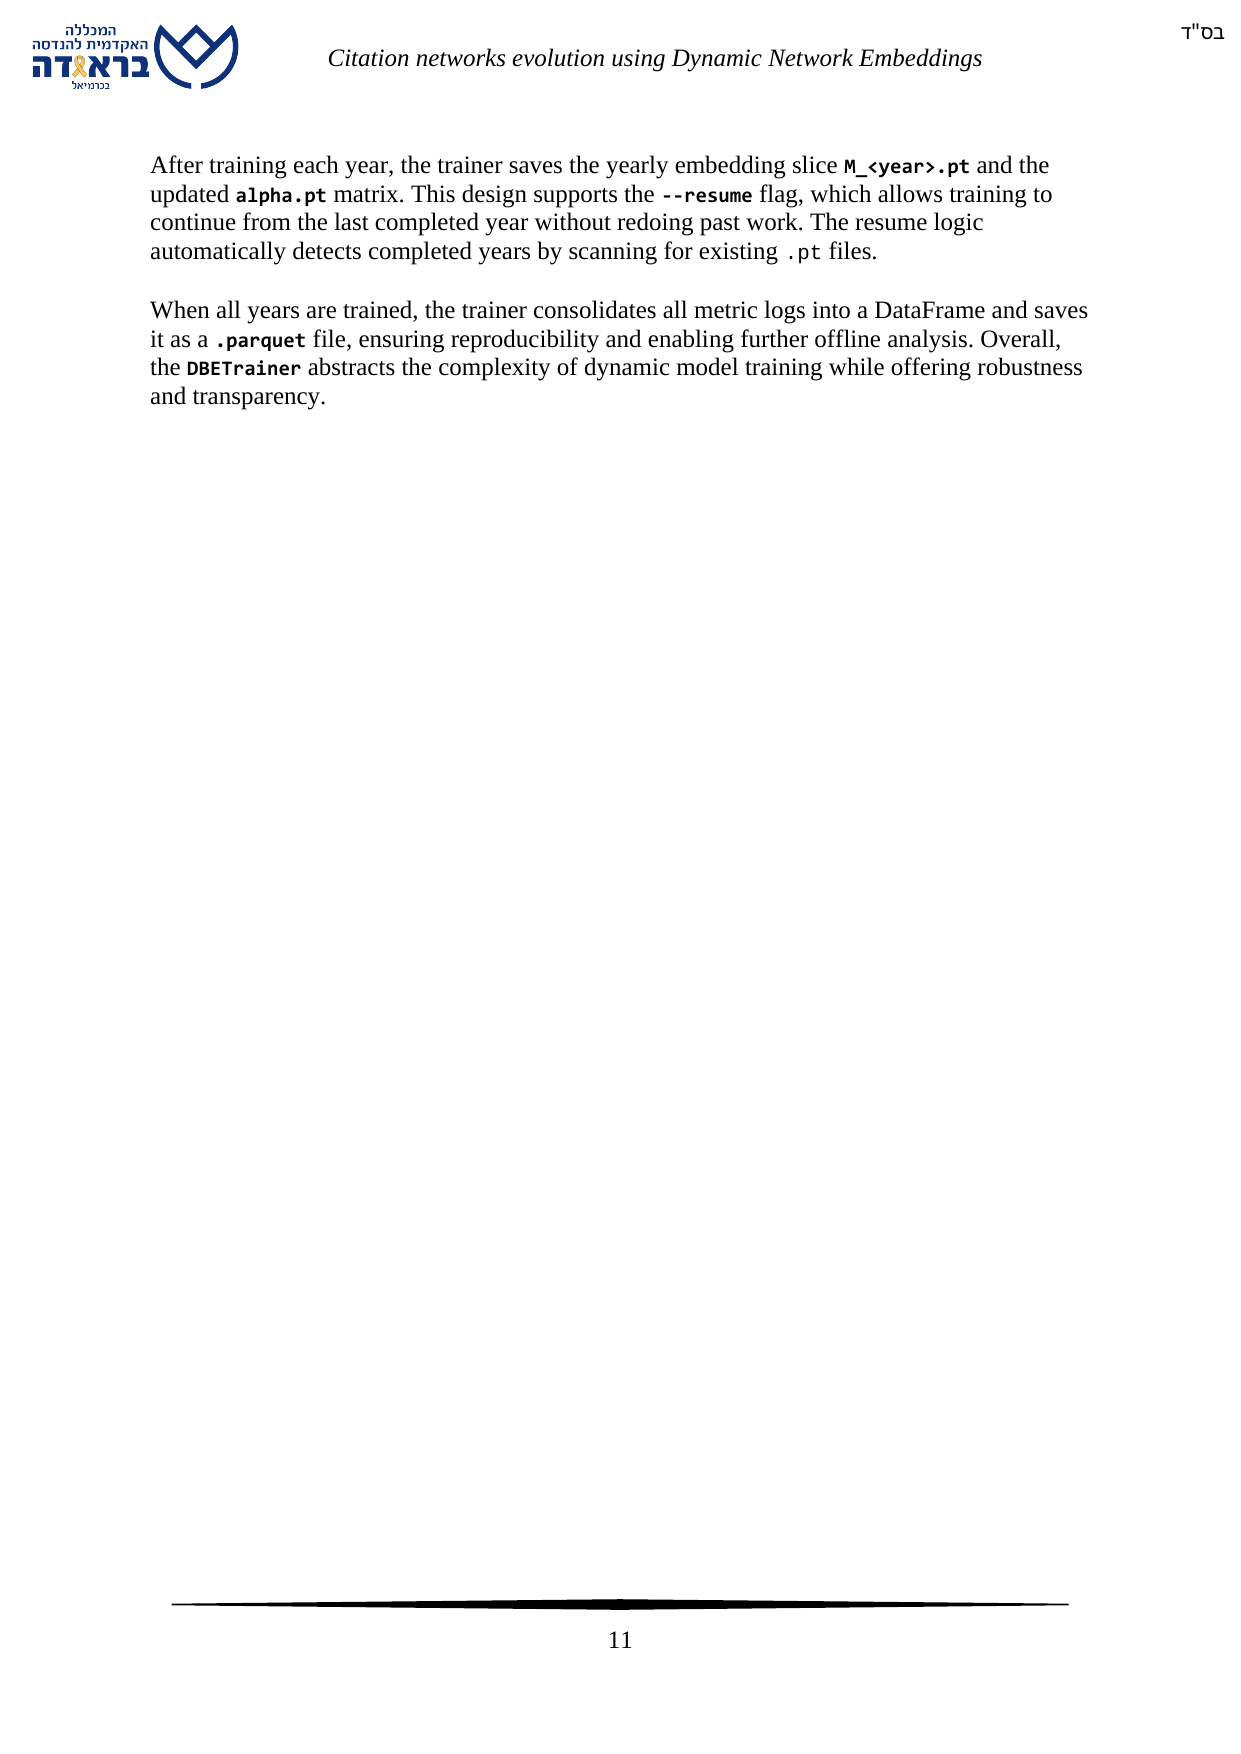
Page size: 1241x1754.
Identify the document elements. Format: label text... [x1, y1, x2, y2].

text After training each year, the trainer saves the yearly embedding slice M_<year>.pt and the updated alpha.pt matrix. This design supports the --resume flag, which allows training to continue from the last completed year without redoing past work. The resume logic automatically detects completed years by scanning for existing .pt files. [150, 150, 1090, 266]
text When all years are trained, the trainer consolidates all metric logs into a DataFrame and saves it as a .parquet file, ensuring reproducibility and enabling further offline analysis. Overall, the DBETrainer abstracts the complexity of dynamic model training while offering robustness and transparency. [150, 295, 1090, 410]
picture [22, 18, 248, 93]
